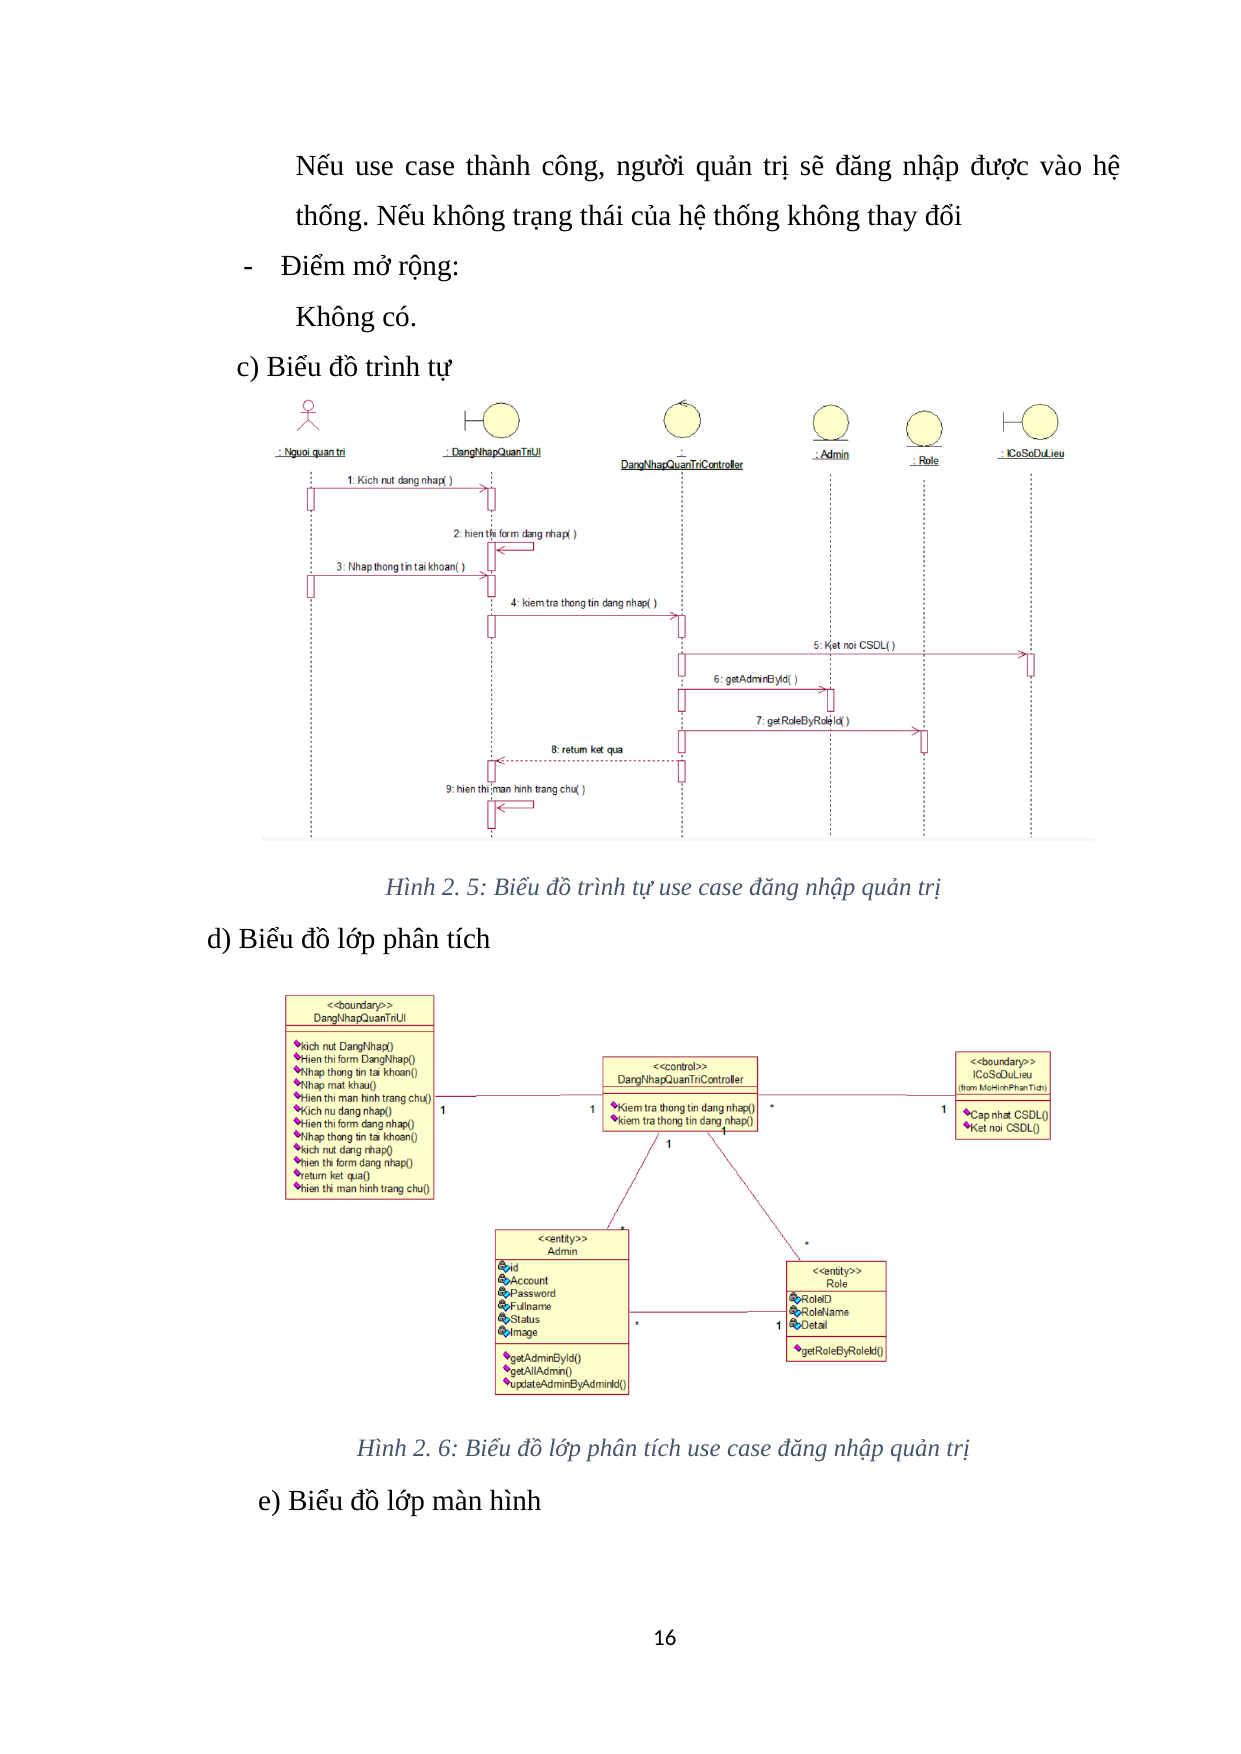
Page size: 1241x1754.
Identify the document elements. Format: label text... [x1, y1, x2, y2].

text e) Biểu đồ lớp màn hình [258, 1483, 1122, 1516]
picture [272, 988, 1057, 1403]
list Không có. [295, 299, 1122, 332]
text d) Biểu đồ lớp phân tích [207, 921, 1122, 955]
list c) Biểu đồ trình tự [236, 349, 1122, 382]
text Hình 2. 6: Biểu đồ lớp phân tích use case đăng nhập quản trị [207, 1433, 1122, 1462]
list Điểm mở rộng: [243, 248, 1122, 282]
picture [263, 399, 1095, 841]
list Nếu use case thành công, người quản trị sẽ đăng nhập được vào hệ thống. Nếu không trạng thái của hệ thống không thay đổi [295, 148, 1122, 232]
text Hình 2. 5: Biểu đồ trình tự use case đăng nhập quản trị [207, 872, 1122, 900]
